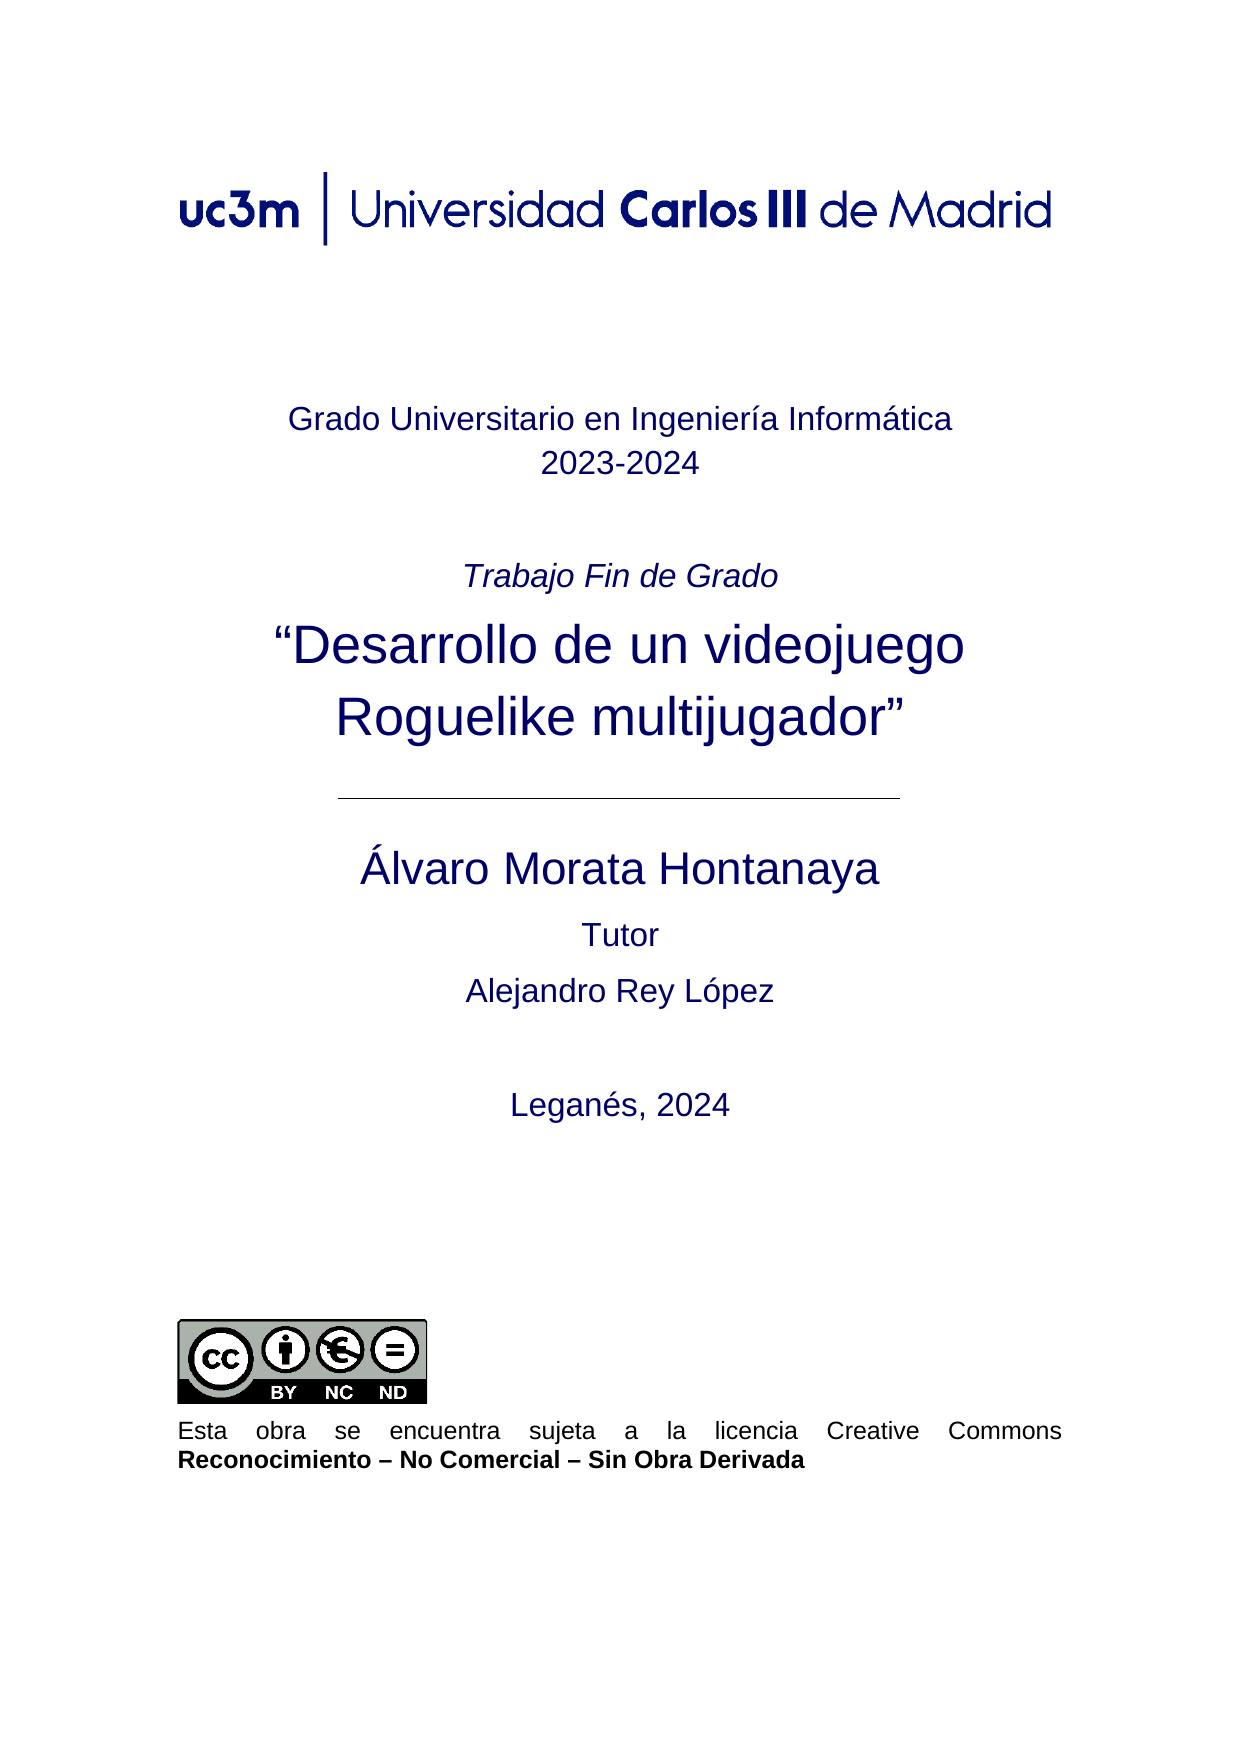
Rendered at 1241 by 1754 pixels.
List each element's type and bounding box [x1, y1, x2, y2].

picture [141, 160, 1089, 257]
picture [177, 1319, 428, 1404]
